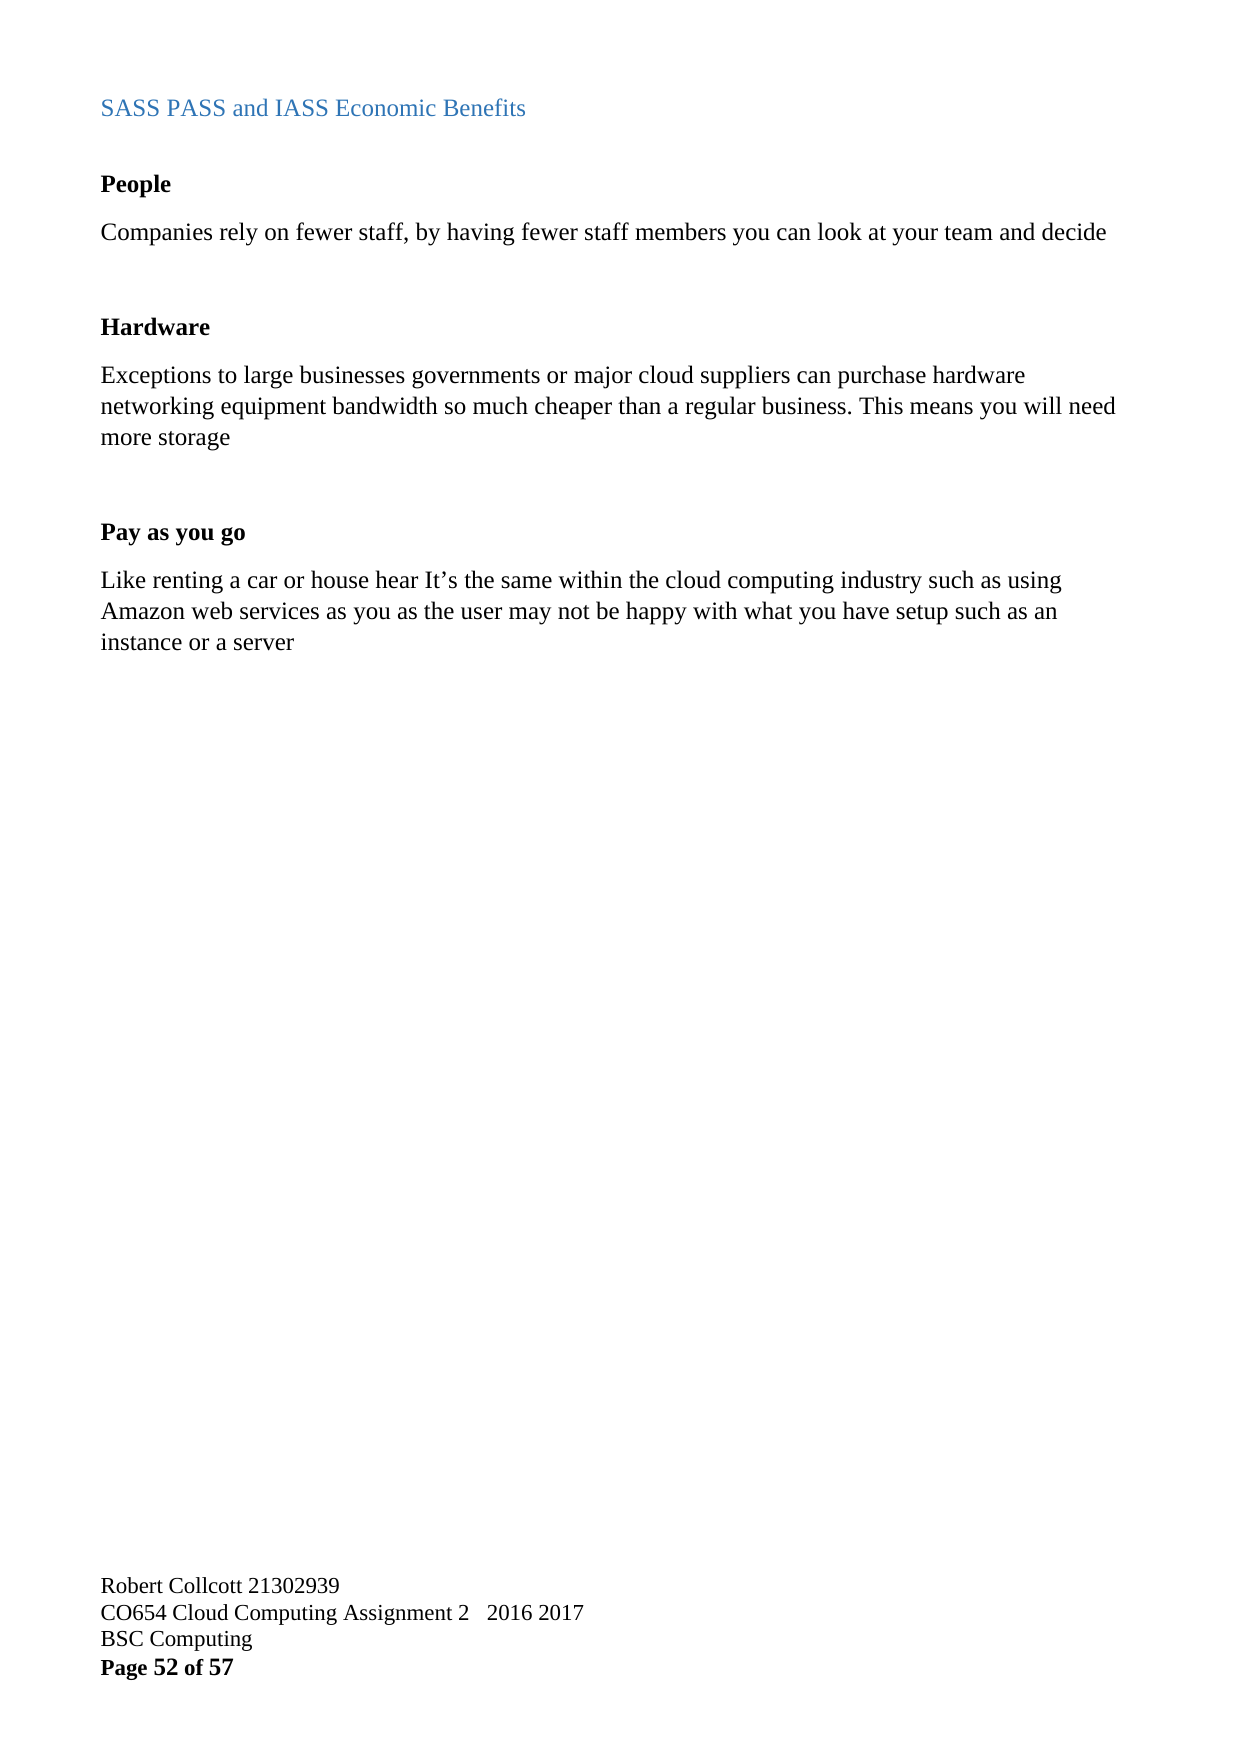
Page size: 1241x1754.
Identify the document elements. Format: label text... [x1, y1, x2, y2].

subtitle SASS PASS and IASS Economic Benefits [100, 93, 1134, 122]
text Exceptions to large businesses governments or major cloud suppliers can purchase hardware networking equipment bandwidth so much cheaper than a regular business. This means you will need more storage [100, 360, 1134, 451]
text Companies rely on fewer staff, by having fewer staff members you can look at your team and decide [100, 217, 1134, 245]
text People [100, 169, 1134, 198]
text Pay as you go [100, 517, 1134, 546]
text Like renting a car or house hear It’s the same within the cloud computing industry such as using Amazon web services as you as the user may not be happy with what you have setup such as an instance or a server [100, 565, 1134, 656]
text Hardware [100, 312, 1134, 341]
